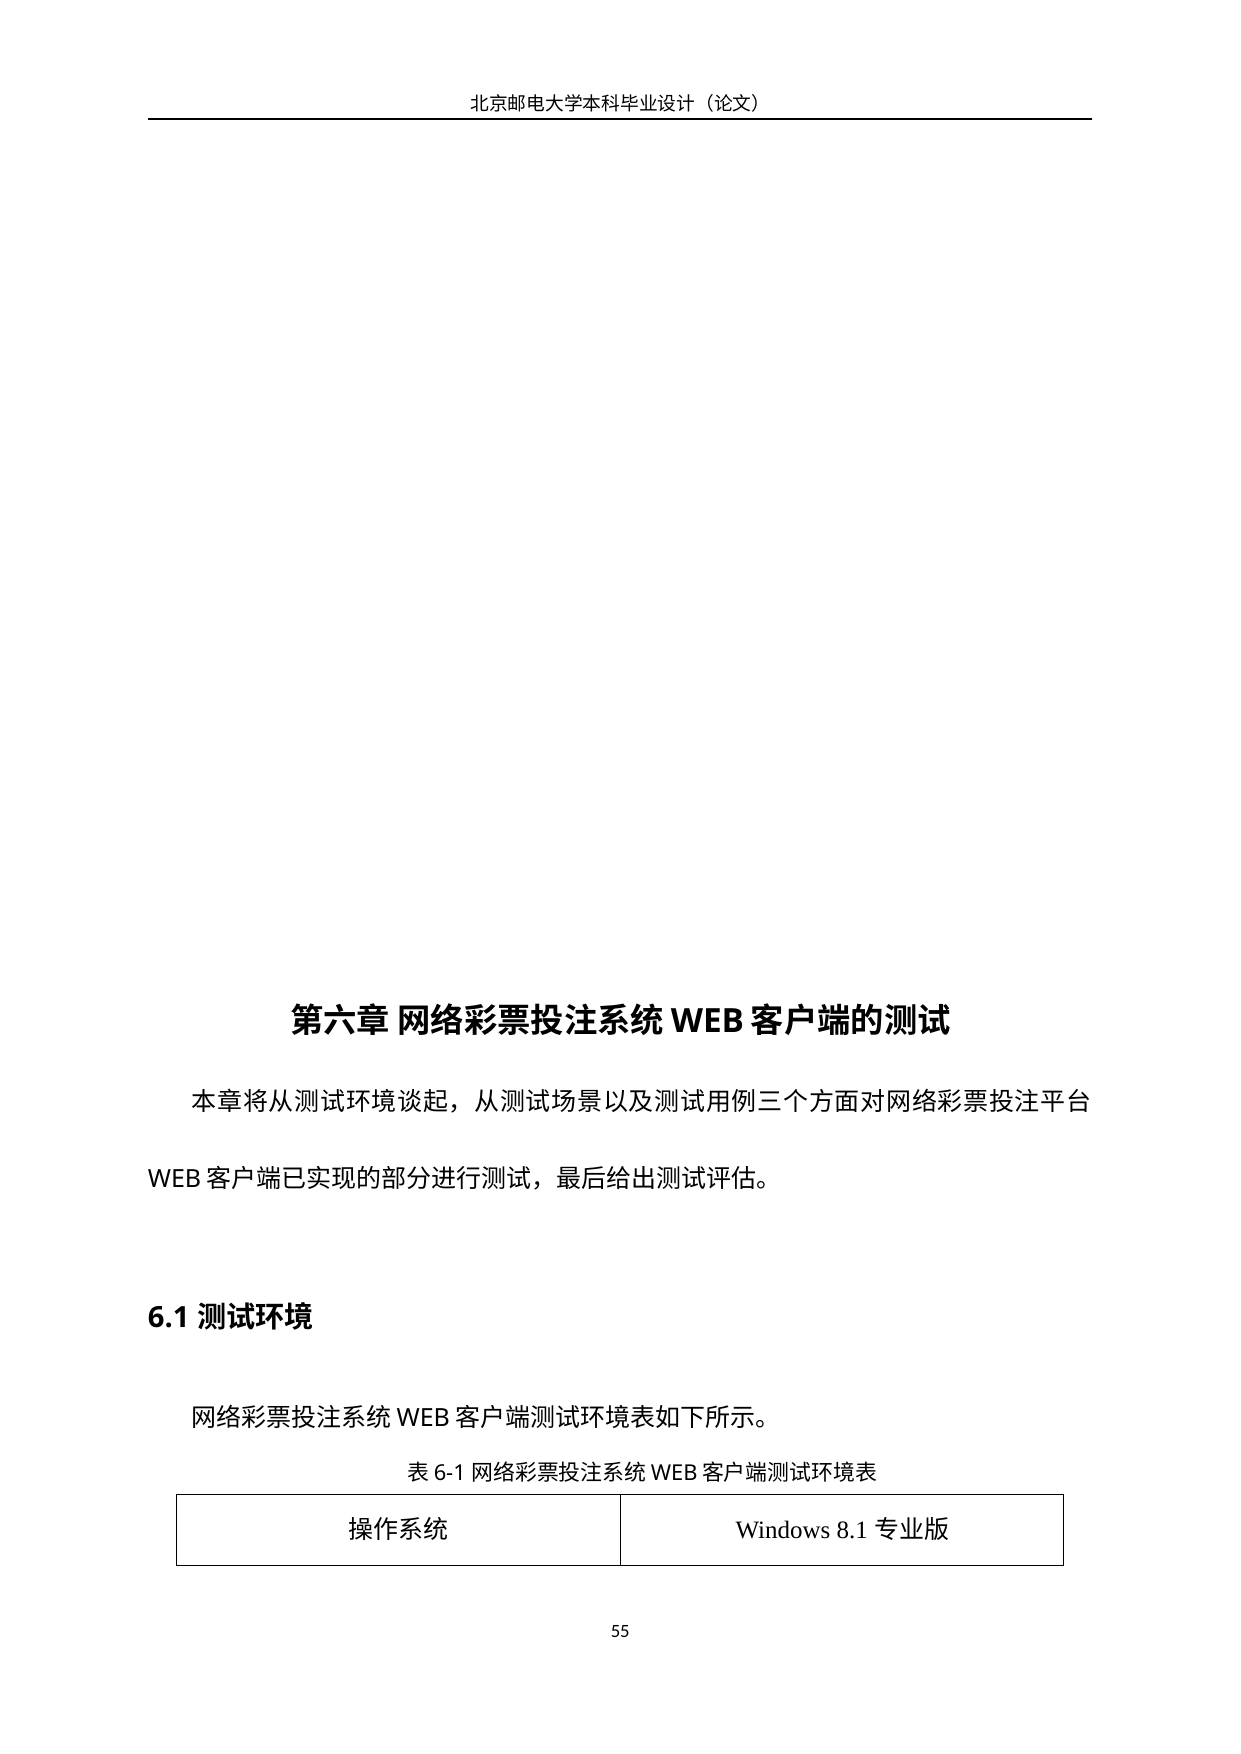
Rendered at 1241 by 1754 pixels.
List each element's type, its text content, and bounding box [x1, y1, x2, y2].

text 网络彩票投注系统WEB客户端测试环境表如下所示。 [148, 1383, 1092, 1448]
text 本章将从测试环境谈起，从测试场景以及测试用例三个方面对网络彩票投注平台WEB客户端已实现的部分进行测试，最后给出测试评估。 [148, 1067, 1092, 1209]
text 表6-1 网络彩票投注系统WEB客户端测试环境表 [148, 1455, 1092, 1488]
table_header Windows 8.1 专业版 [621, 1495, 1063, 1565]
subtitle 6.1 测试环境 [148, 1282, 1092, 1347]
title 第六章 网络彩票投注系统WEB客户端的测试 [148, 986, 1092, 1051]
table_header 操作系统 [177, 1495, 620, 1565]
